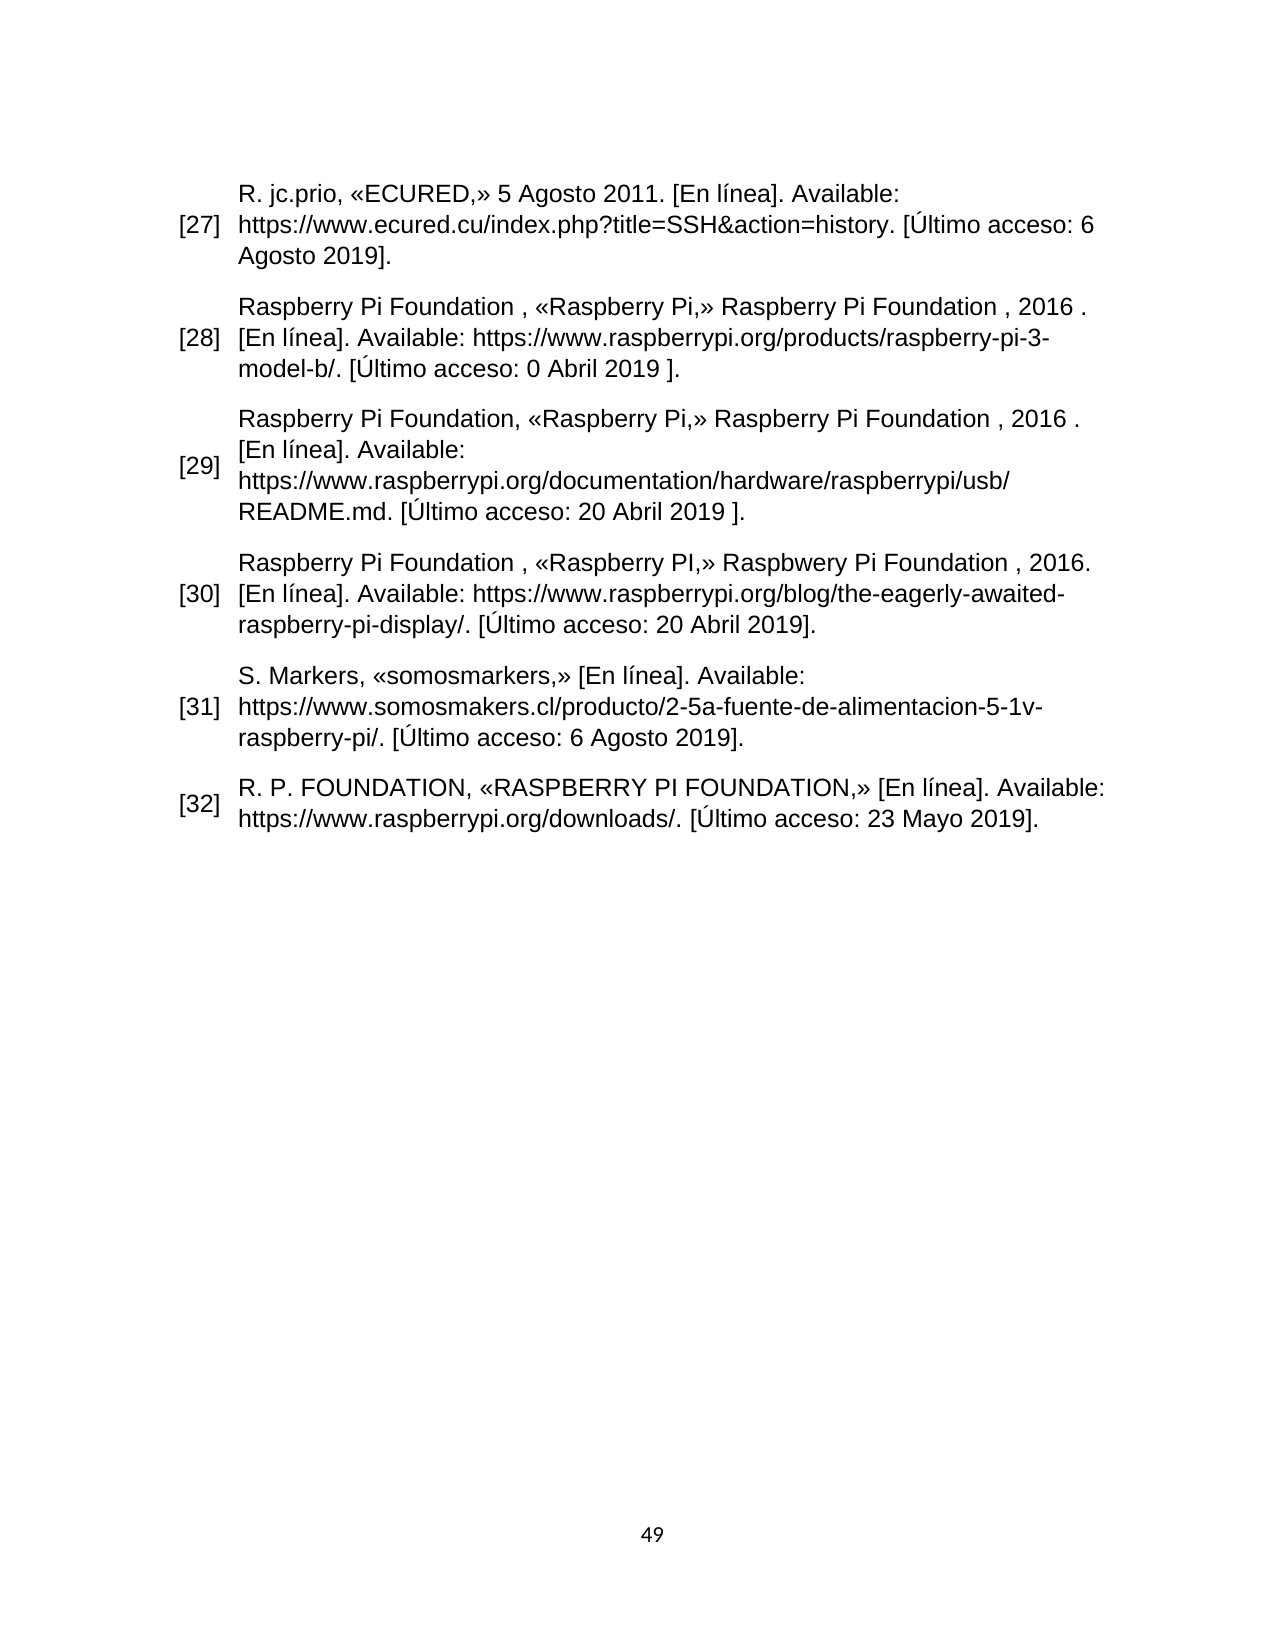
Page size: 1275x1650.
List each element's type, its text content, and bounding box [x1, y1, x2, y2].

table_cell Raspberry Pi Foundation , «Raspberry PI,» Raspbwery Pi Foundation , 2016. [En línea]. Available: https://www.raspberrypi.org/blog/the-eagerly-awaited-raspberry-pi-display/. [Último acceso: 20 Abril 2019]. [236, 546, 1127, 659]
table_cell [27] [177, 177, 236, 290]
table_cell [31] [177, 659, 236, 772]
table_cell [30] [177, 546, 236, 659]
table_cell S. Markers, «somosmarkers,» [En línea]. Available: https://www.somosmakers.cl/producto/2-5a-fuente-de-alimentacion-5-1v-raspberry-pi/. [Último acceso: 6 Agosto 2019]. [236, 659, 1127, 772]
table_cell Raspberry Pi Foundation , «Raspberry Pi,» Raspberry Pi Foundation , 2016 . [En línea]. Available: https://www.raspberrypi.org/products/raspberry-pi-3-model-b/. [Último acceso: 0 Abril 2019 ]. [236, 290, 1127, 403]
table_cell R. jc.prio, «ECURED,» 5 Agosto 2011. [En línea]. Available: https://www.ecured.cu/index.php?title=SSH&action=history. [Último acceso: 6 Agosto 2019]. [236, 177, 1127, 290]
table_cell Raspberry Pi Foundation, «Raspberry Pi,» Raspberry Pi Foundation , 2016 . [En línea]. Available: https://www.raspberrypi.org/documentation/hardware/raspberrypi/usb/README.md. [Último acceso: 20 Abril 2019 ]. [236, 403, 1127, 546]
table_cell [28] [177, 290, 236, 403]
table_cell [32] [177, 772, 236, 853]
table_cell R. P. FOUNDATION, «RASPBERRY PI FOUNDATION,» [En línea]. Available: https://www.raspberrypi.org/downloads/. [Último acceso: 23 Mayo 2019]. [236, 772, 1127, 853]
table_cell [29] [177, 403, 236, 546]
